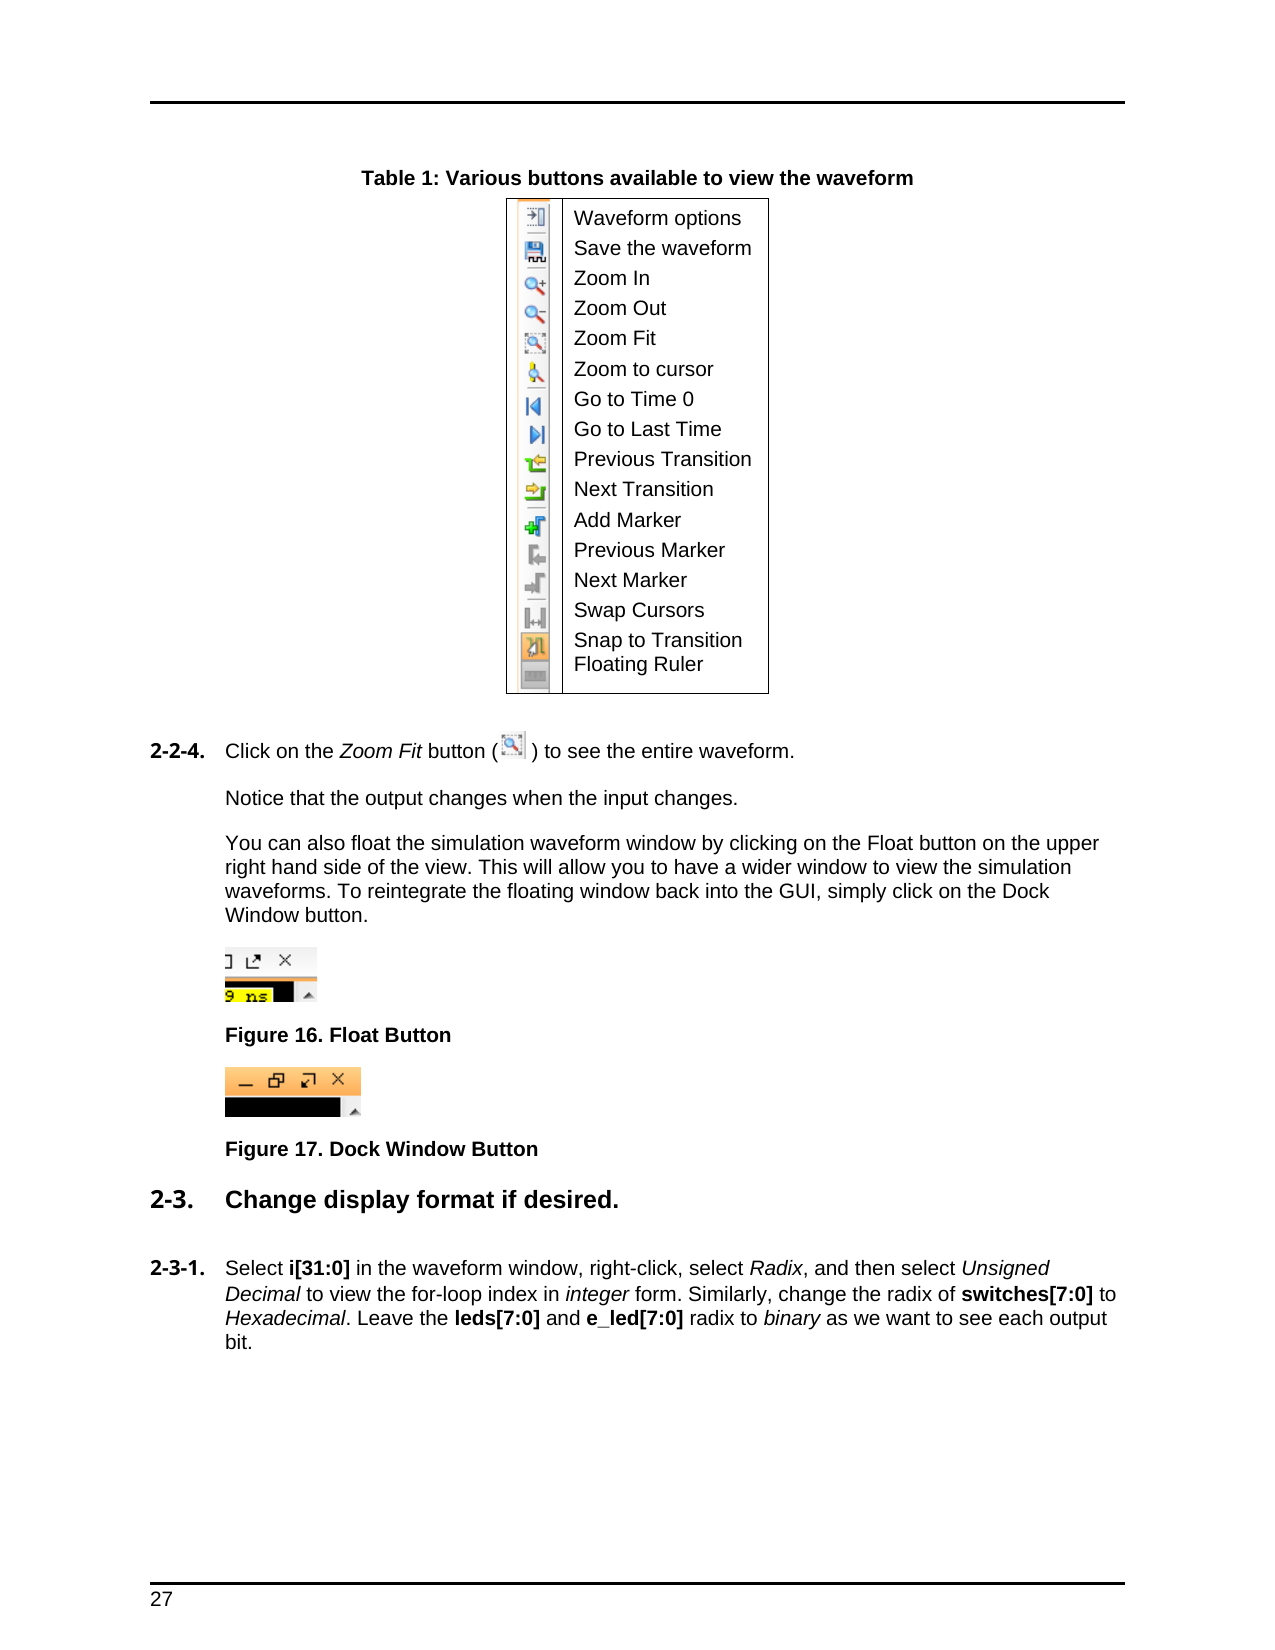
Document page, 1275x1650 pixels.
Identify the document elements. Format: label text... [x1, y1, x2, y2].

text Table 1: Various buttons available to view the waveform [150, 166, 1125, 190]
table_header Waveform options Save the waveform Zoom In Zoom Out Zoom Fit Zoom to cursor Go to Time 0 Go to Last Time Previous Transition Next Transition Add Marker Previous Marker Next Marker Swap Cursors Snap to Transition Floating Ruler [563, 199, 768, 693]
table_header [550, 199, 562, 693]
text You can also float the simulation waveform window by clicking on the Float button on the upper right hand side of the view. This will allow you to have a wider window to view the simulation waveforms. To reintegrate the floating window back into the GUI, simply click on the Dock Window button. [225, 831, 1125, 927]
text Select i[31:0] in the waveform window, right-click, select Radix, and then select Unsigned Decimal to view the for-loop index in integer form. Similarly, change the radix of switches[7:0] to Hexadecimal. Leave the leds[7:0] and e_led[7:0] radix to binary as we want to see each output bit. [150, 1253, 1125, 1354]
picture [498, 731, 526, 759]
picture [225, 1067, 361, 1117]
table_header [507, 199, 517, 693]
text Change display format if desired. [150, 1182, 1125, 1216]
text Click on the Zoom Fit button ( ) to see the entire waveform. [150, 731, 1125, 765]
picture [517, 199, 550, 693]
text Notice that the output changes when the input changes. [225, 786, 1125, 810]
text Figure 16. Float Button [225, 1023, 1125, 1047]
picture [225, 947, 318, 1002]
text Figure 17. Dock Window Button [225, 1137, 1125, 1161]
